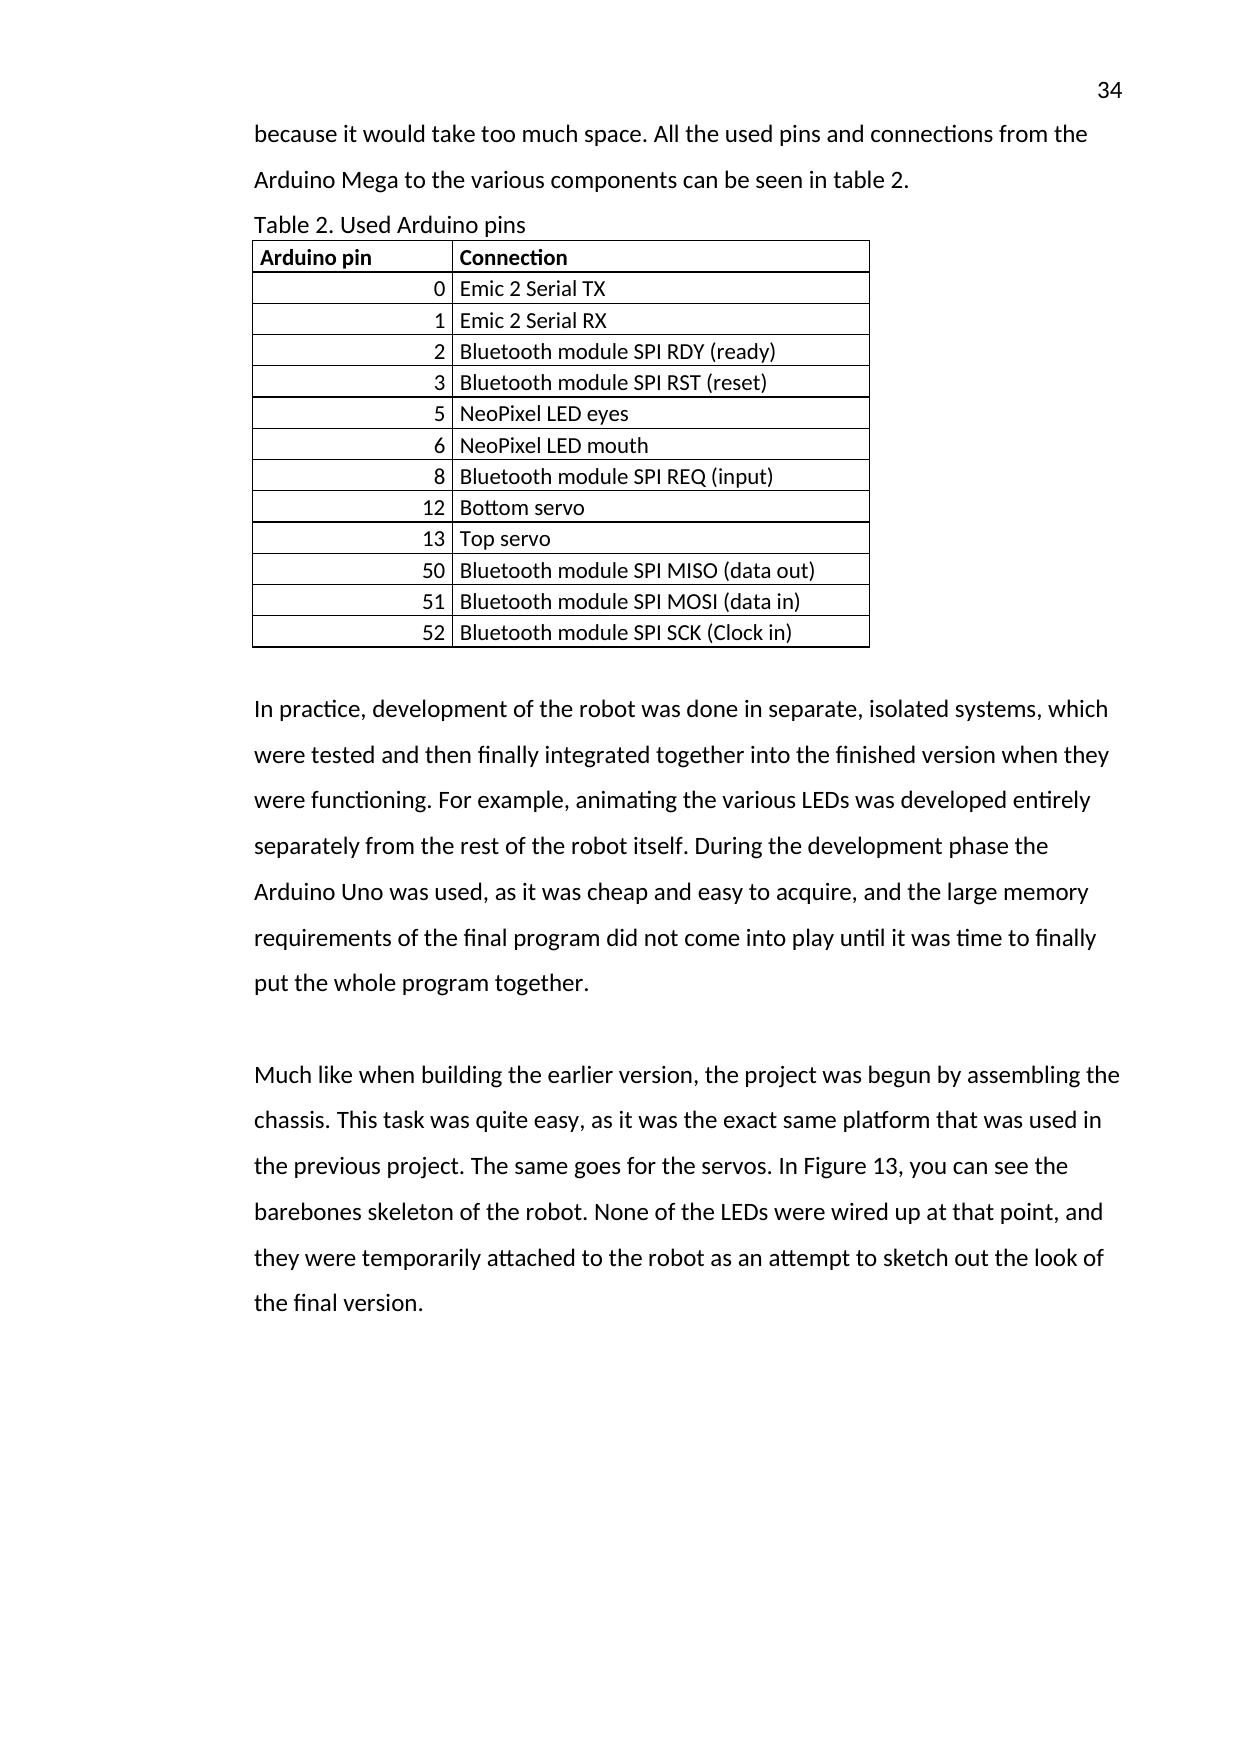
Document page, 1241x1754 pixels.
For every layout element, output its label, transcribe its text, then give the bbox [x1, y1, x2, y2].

table_cell 5 [253, 398, 452, 428]
table_cell NeoPixel LED eyes [453, 398, 869, 428]
table_cell 0 [253, 273, 452, 303]
table_cell Emic 2 Serial RX [453, 304, 869, 334]
table_cell 8 [253, 460, 452, 490]
table_cell 6 [253, 429, 452, 459]
table_cell Bluetooth module SPI MISO (data out) [453, 554, 869, 584]
table_cell Bluetooth module SPI RST (reset) [453, 366, 869, 396]
table_cell Top servo [453, 523, 869, 553]
table_header Arduino pin [253, 241, 452, 271]
text Table 2. Used Arduino pins [254, 209, 1122, 240]
text Much like when building the earlier version, the project was begun by assembling the chassis. This task was quite easy, as it was the exact same platform that was used in the previous project. The same goes for the servos. In Figure 13, you can see the barebones skeleton of the robot. None of the LEDs were wired up at that point, and they were temporarily attached to the robot as an attempt to sketch out the look of the final version. [254, 1059, 1122, 1318]
table_cell 13 [253, 523, 452, 553]
table_cell 2 [253, 335, 452, 365]
table_cell 12 [253, 491, 452, 521]
text In practice, development of the robot was done in separate, isolated systems, which were tested and then finally integrated together into the finished version when they were functioning. For example, animating the various LEDs was developed entirely separately from the rest of the robot itself. During the development phase the Arduino Uno was used, as it was cheap and easy to acquire, and the large memory requirements of the final program did not come into play until it was time to finally put the whole program together. [254, 693, 1122, 998]
table_header Connection [453, 241, 869, 271]
table_cell 50 [253, 554, 452, 584]
table_cell NeoPixel LED mouth [453, 429, 869, 459]
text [254, 118, 1122, 194]
table_cell Emic 2 Serial TX [453, 273, 869, 303]
table_cell 3 [253, 366, 452, 396]
table_cell 1 [253, 304, 452, 334]
table_cell Bluetooth module SPI SCK (Clock in) [453, 616, 869, 646]
table_cell Bluetooth module SPI MOSI (data in) [453, 585, 869, 615]
table_cell Bluetooth module SPI REQ (input) [453, 460, 869, 490]
table_cell Bottom servo [453, 491, 869, 521]
table_cell Bluetooth module SPI RDY (ready) [453, 335, 869, 365]
table_cell 51 [253, 585, 452, 615]
table_cell 52 [253, 616, 452, 646]
